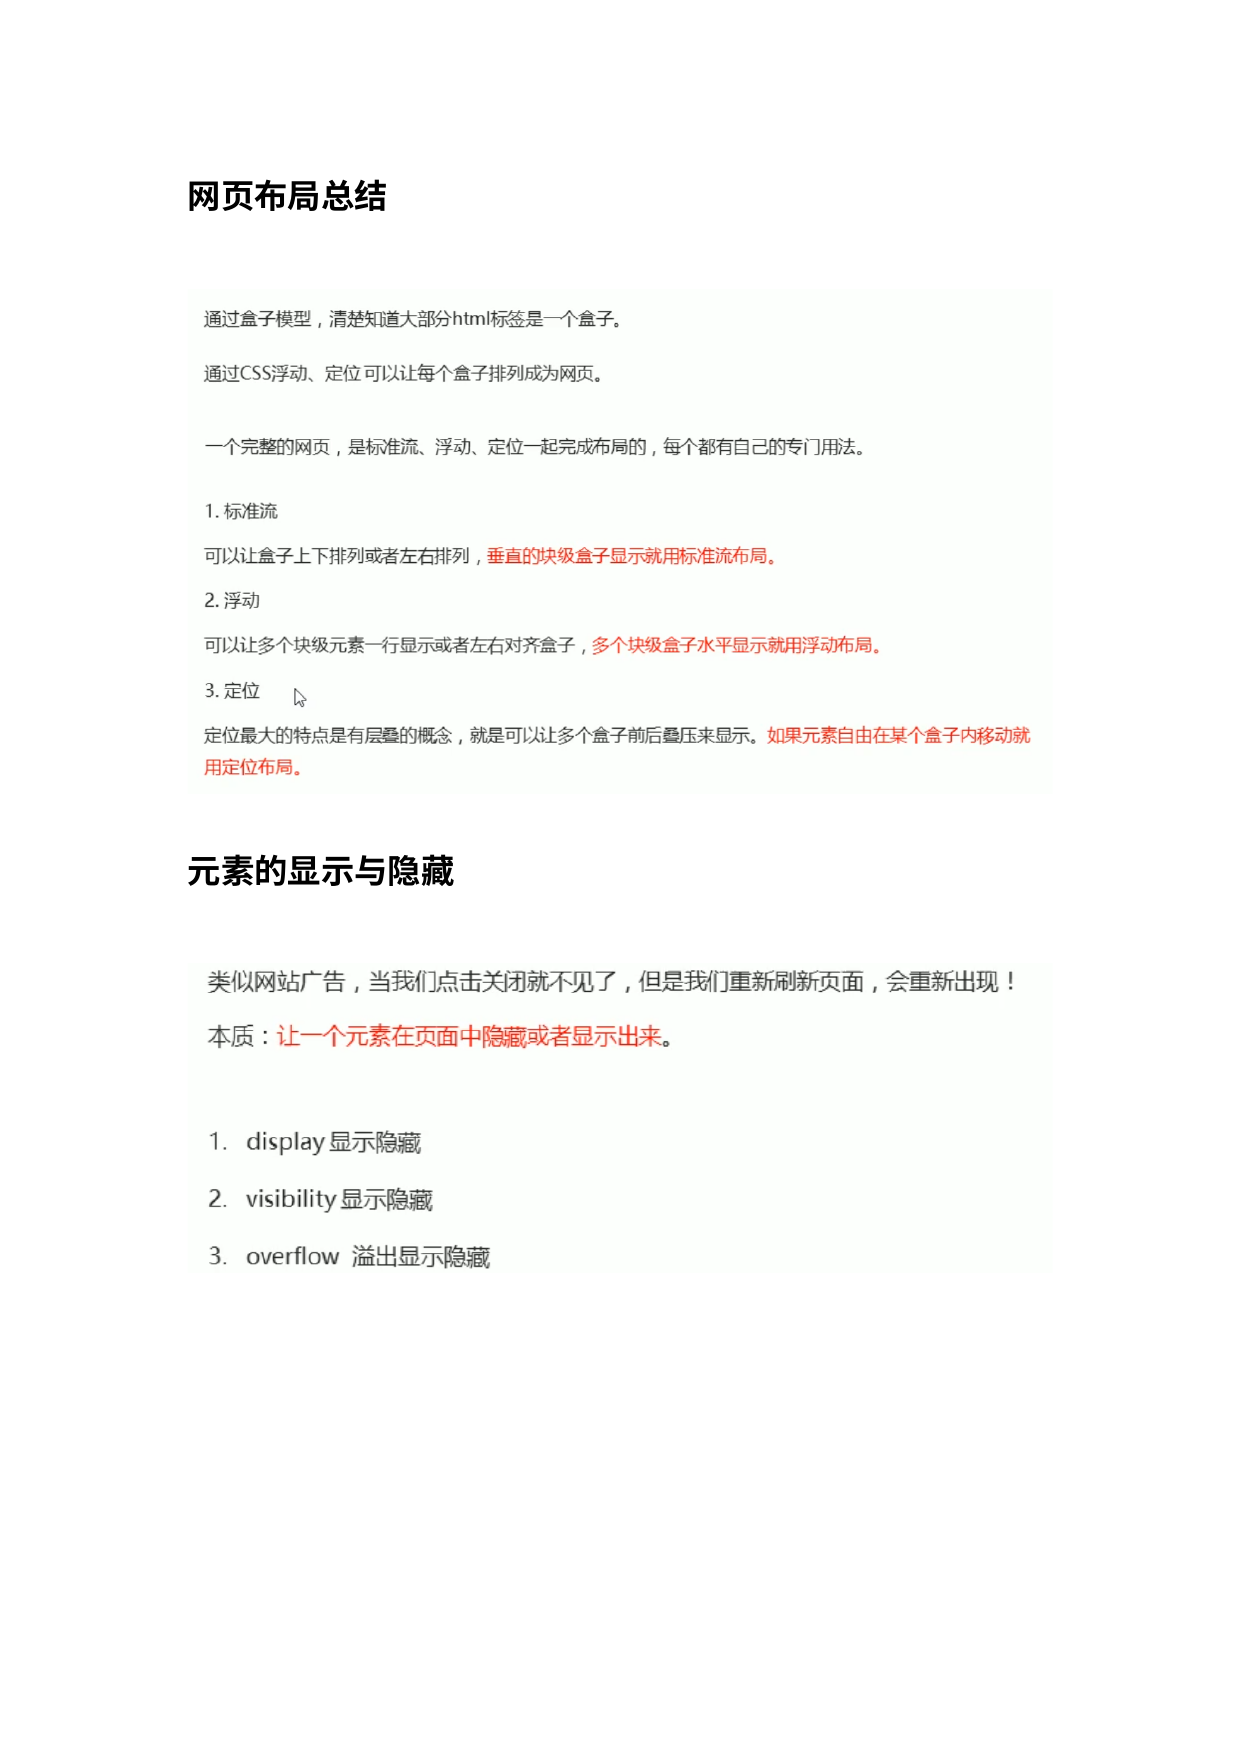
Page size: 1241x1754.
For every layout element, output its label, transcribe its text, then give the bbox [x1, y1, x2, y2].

subtitle 网页布局总结 [187, 162, 1053, 227]
picture [187, 289, 1053, 794]
subtitle 元素的显示与隐藏 [187, 836, 1053, 901]
picture [187, 963, 1053, 1273]
